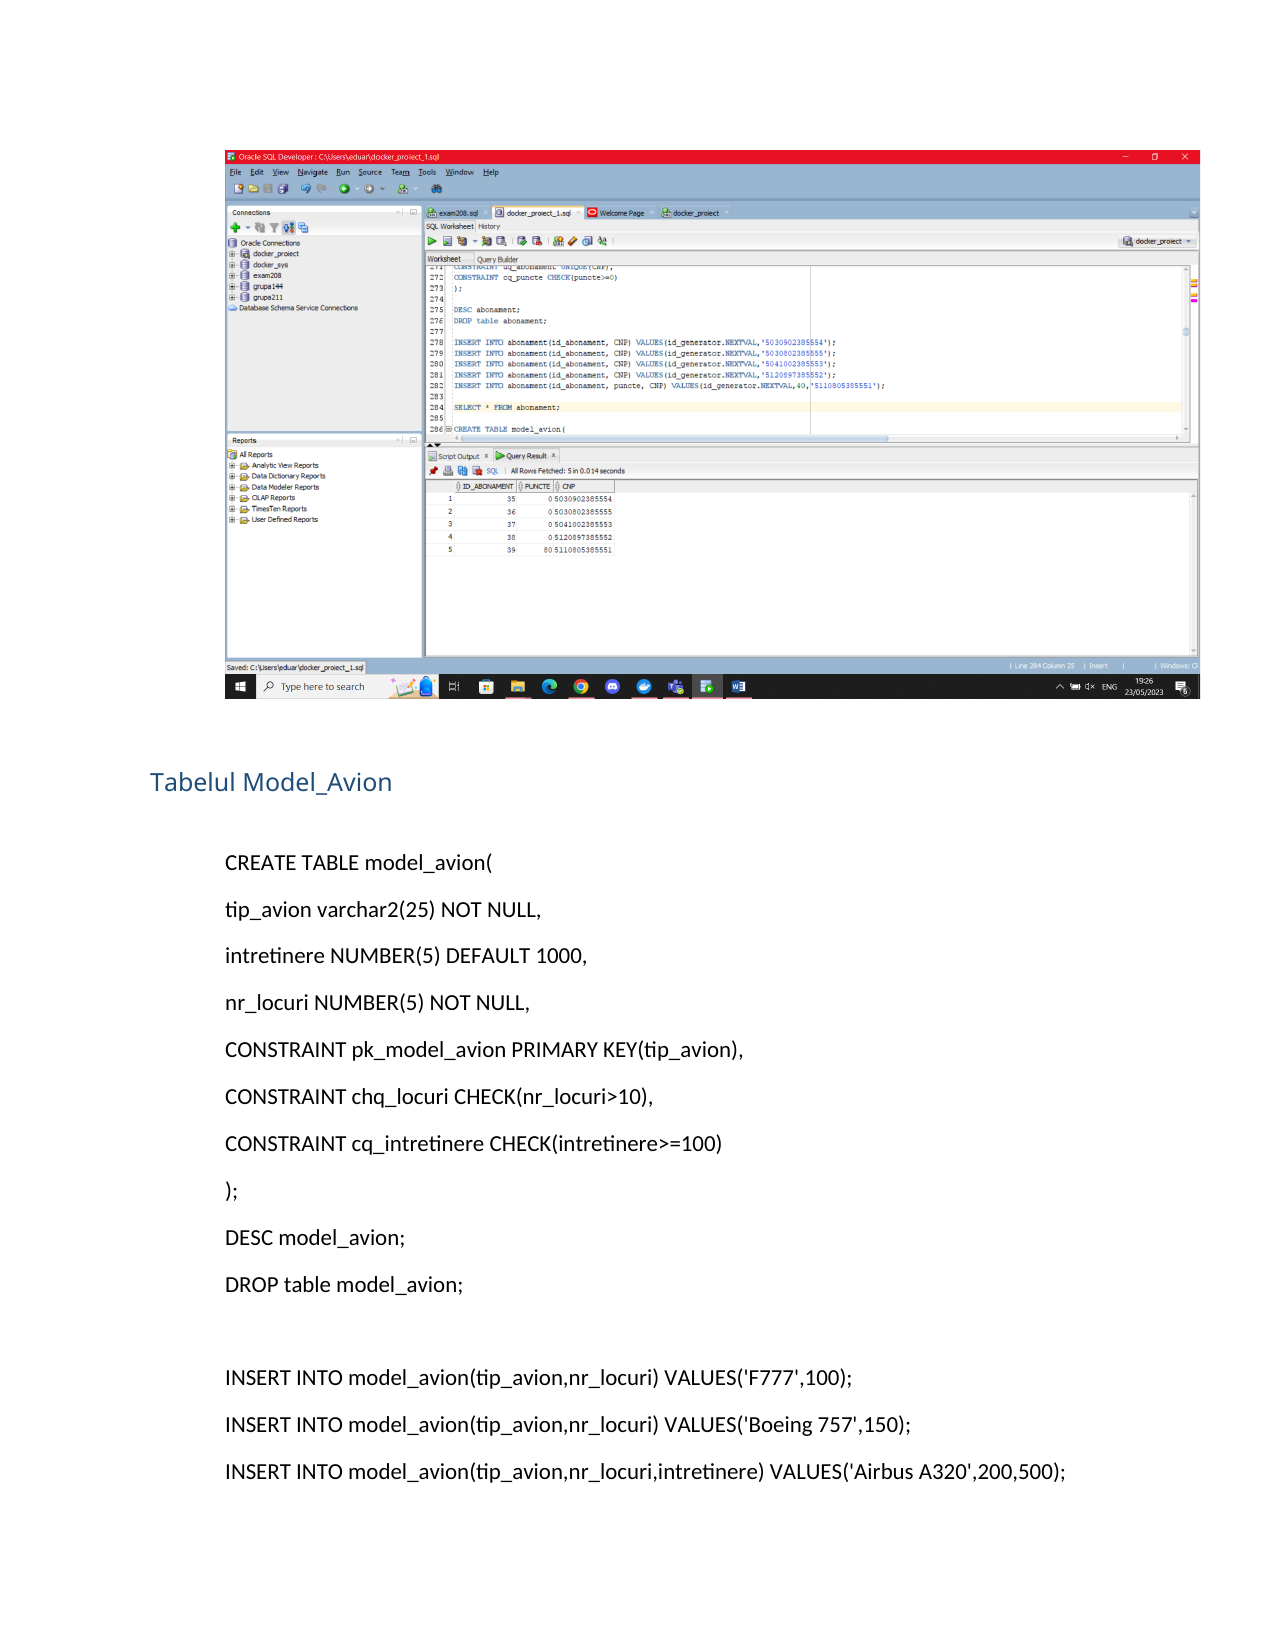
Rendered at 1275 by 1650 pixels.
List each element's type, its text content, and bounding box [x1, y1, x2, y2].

text nr_locuri NUMBER(5) NOT NULL, [150, 988, 1125, 1016]
text DESC model_avion; [150, 1223, 1125, 1251]
text CONSTRAINT pk_model_avion PRIMARY KEY(tip_avion), [150, 1035, 1125, 1063]
text DROP table model_avion; [150, 1270, 1125, 1298]
text intretinere NUMBER(5) DEFAULT 1000, [150, 942, 1125, 969]
text CONSTRAINT cq_intretinere CHECK(intretinere>=100) [150, 1129, 1125, 1157]
text CREATE TABLE model_avion( [150, 848, 1125, 876]
text INSERT INTO model_avion(tip_avion,nr_locuri) VALUES('Boeing 757',150); [150, 1410, 1125, 1438]
subtitle Tabelul Model_Avion [150, 764, 1125, 798]
text INSERT INTO model_avion(tip_avion,nr_locuri,intretinere) VALUES('Airbus A320',200,500); [150, 1457, 1125, 1485]
text ); [150, 1176, 1125, 1204]
text INSERT INTO model_avion(tip_avion,nr_locuri) VALUES('F777',100); [150, 1363, 1125, 1391]
text CONSTRAINT chq_locuri CHECK(nr_locuri>10), [150, 1082, 1125, 1110]
picture [225, 150, 1200, 699]
text tip_avion varchar2(25) NOT NULL, [150, 895, 1125, 923]
